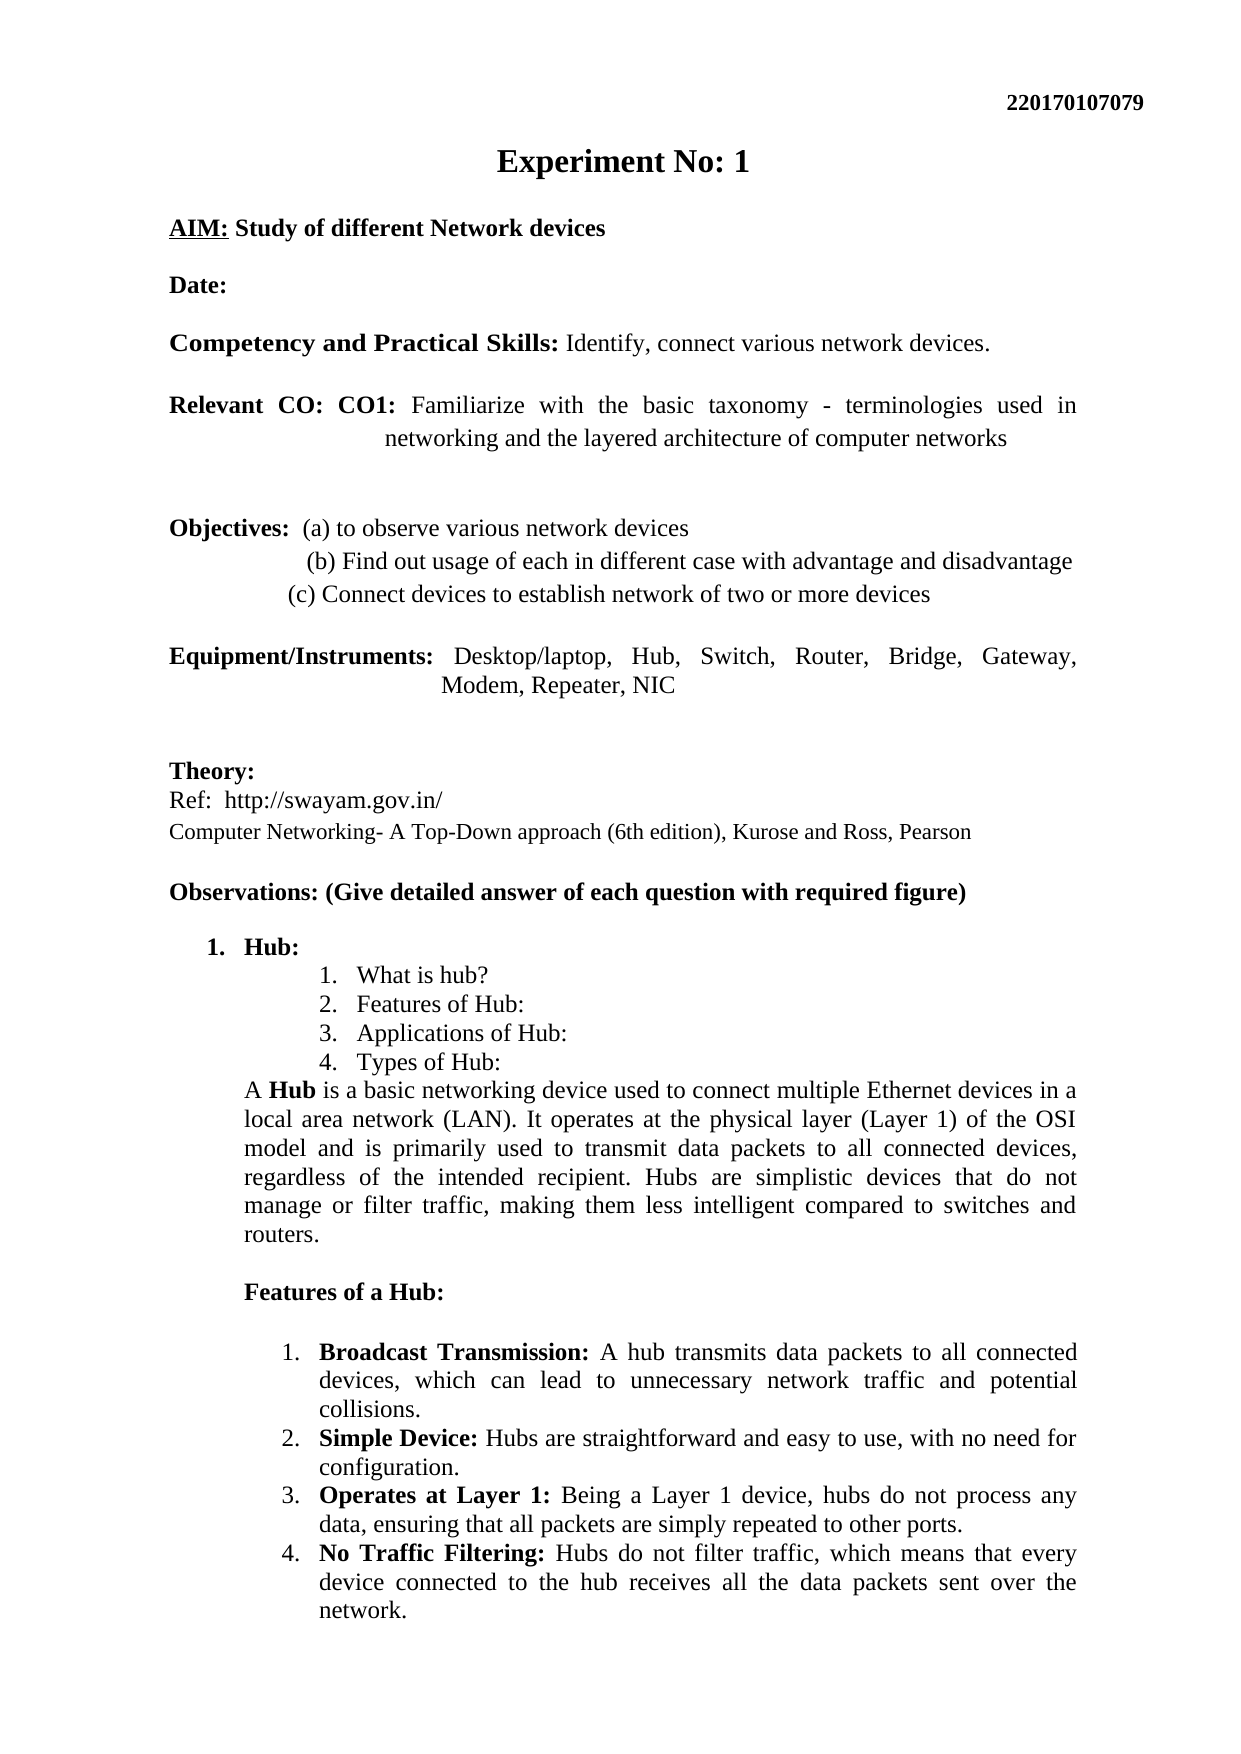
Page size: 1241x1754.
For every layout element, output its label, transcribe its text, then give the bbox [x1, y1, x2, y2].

list Applications of Hub: [319, 1018, 1078, 1047]
text Ref: http://swayam.gov.in/ [169, 785, 1078, 814]
text Features of a Hub: [244, 1277, 1078, 1306]
text Relevant CO: CO1: Familiarize with the basic taxonomy - terminologies used in networking and the layered architecture of computer networks [169, 390, 1078, 452]
list Broadcast Transmission: A hub transmits data packets to all connected devices, which can lead to unnecessary network traffic and potential collisions. [281, 1337, 1078, 1423]
list Features of Hub: [319, 989, 1078, 1018]
text Equipment/Instruments: Desktop/laptop, Hub, Switch, Router, Bridge, Gateway, Modem, Repeater, NIC [169, 641, 1078, 699]
text Date: [169, 271, 1078, 299]
list Types of Hub: [319, 1047, 1078, 1076]
text Experiment No: 1 [169, 141, 1078, 179]
text AIM: Study of different Network devices [169, 213, 1078, 242]
list What is hub? [319, 961, 1078, 989]
text Competency and Practical Skills: Identify, connect various network devices. [169, 328, 1023, 357]
text (b) Find out usage of each in different case with advantage and disadvantage [169, 546, 1078, 575]
text A Hub is a basic networking device used to connect multiple Ethernet devices in a local area network (LAN). It operates at the physical layer (Layer 1) of the OSI model and is primarily used to transmit data packets to all connected devices, regardless of the intended recipient. Hubs are simplistic devices that do not manage or filter traffic, making them less intelligent compared to switches and routers. [244, 1076, 1078, 1248]
list No Traffic Filtering: Hubs do not filter traffic, which means that every device connected to the hub receives all the data packets sent over the network. [281, 1538, 1078, 1624]
text Observations: (Give detailed answer of each question with required figure) [169, 877, 1078, 906]
text Theory: [169, 756, 1078, 785]
text (c) Connect devices to establish network of two or more devices [169, 579, 1078, 608]
text Objectives: (a) to observe various network devices [169, 513, 1078, 542]
text Computer Networking- A Top-Down approach (6th edition), Kurose and Ross, Pearson [169, 818, 1078, 844]
list Hub: [206, 934, 1078, 961]
list Operates at Layer 1: Being a Layer 1 device, hubs do not process any data, ensuring that all packets are simply repeated to other ports. [281, 1481, 1078, 1538]
list Simple Device: Hubs are straightforward and easy to use, with no need for configuration. [281, 1423, 1078, 1481]
